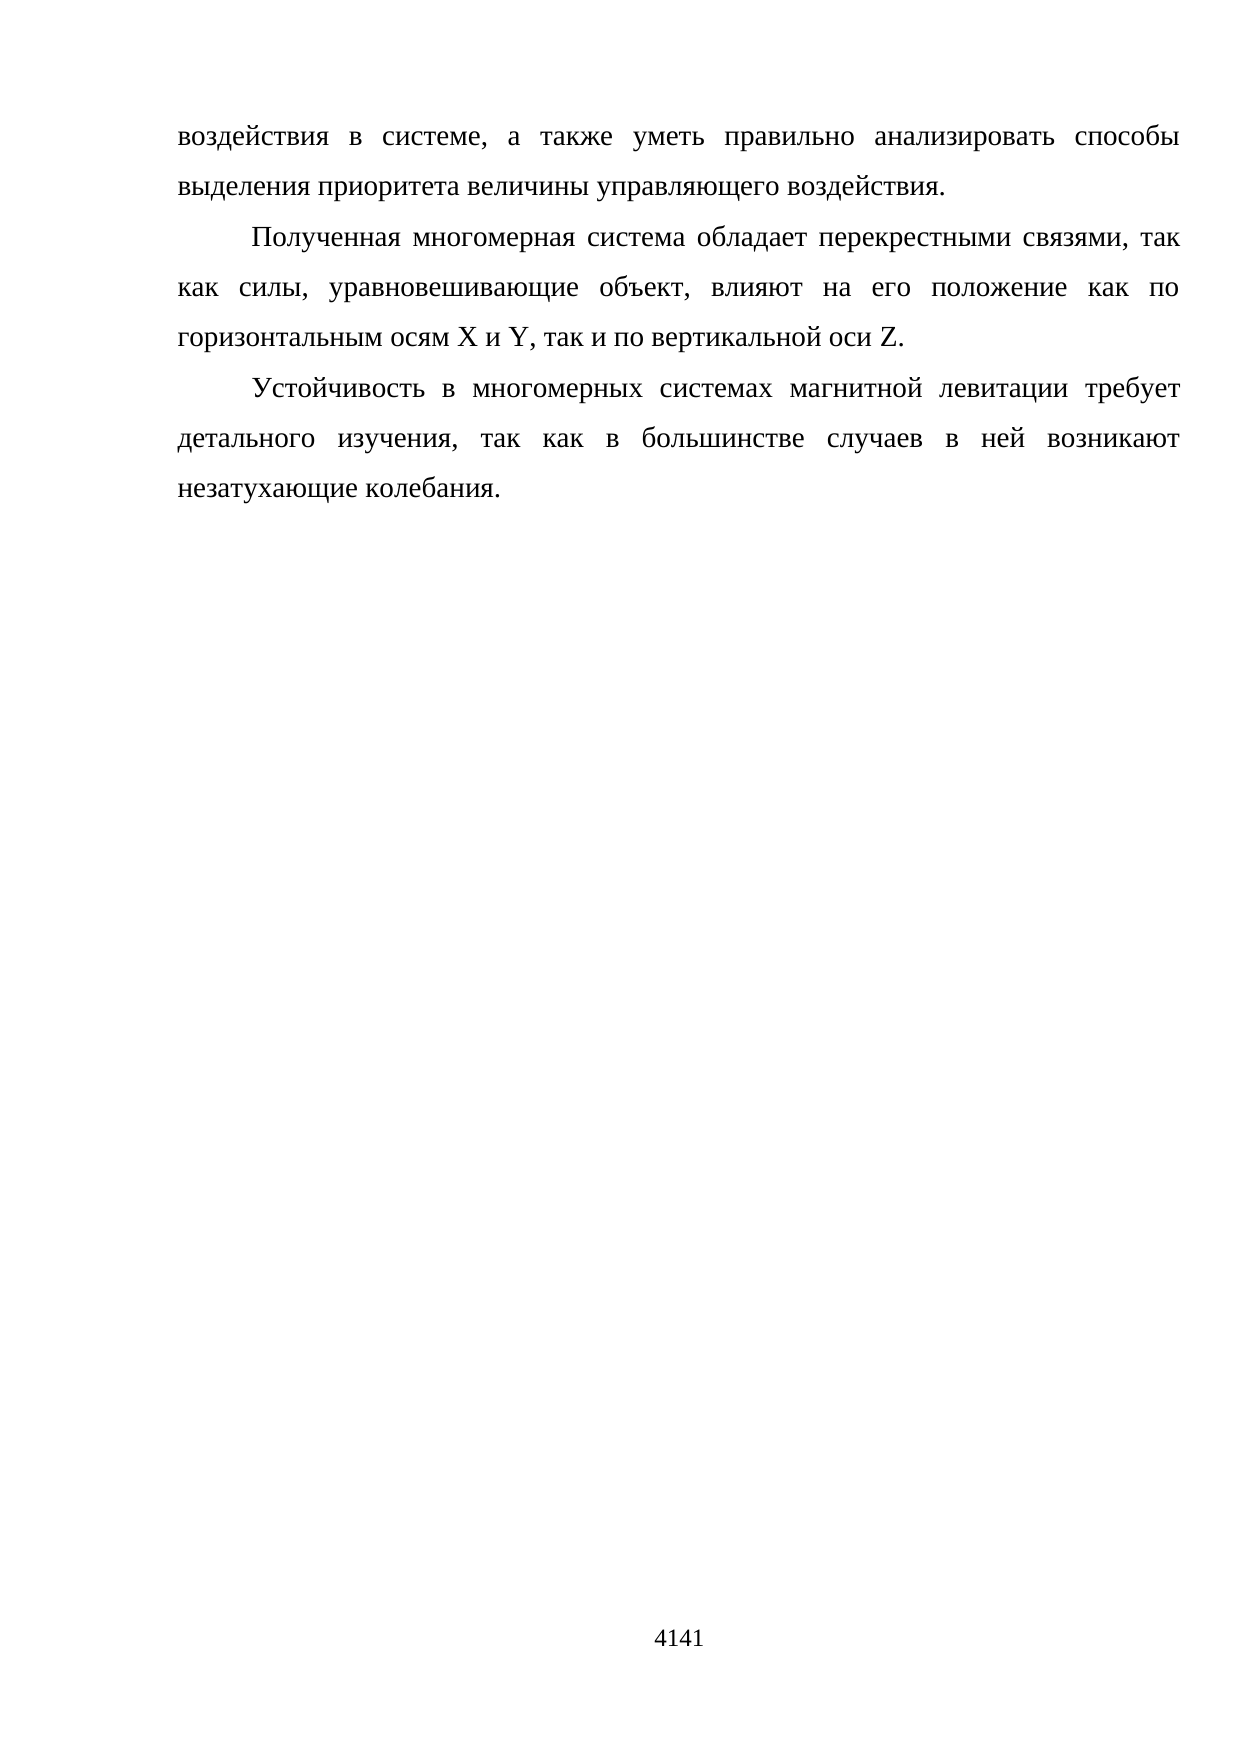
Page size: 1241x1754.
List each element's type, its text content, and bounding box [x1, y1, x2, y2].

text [177, 118, 1181, 202]
text Устойчивость в многомерных системах магнитной левитации требует детального изучения, так как в большинстве случаев в ней возникают незатухающие колебания. [177, 370, 1181, 504]
text Полученная многомерная система обладает перекрестными связями, так как силы, уравновешивающие объект, влияют на его положение как по горизонтальным осям X и Y, так и по вертикальной оси Z. [177, 219, 1181, 353]
